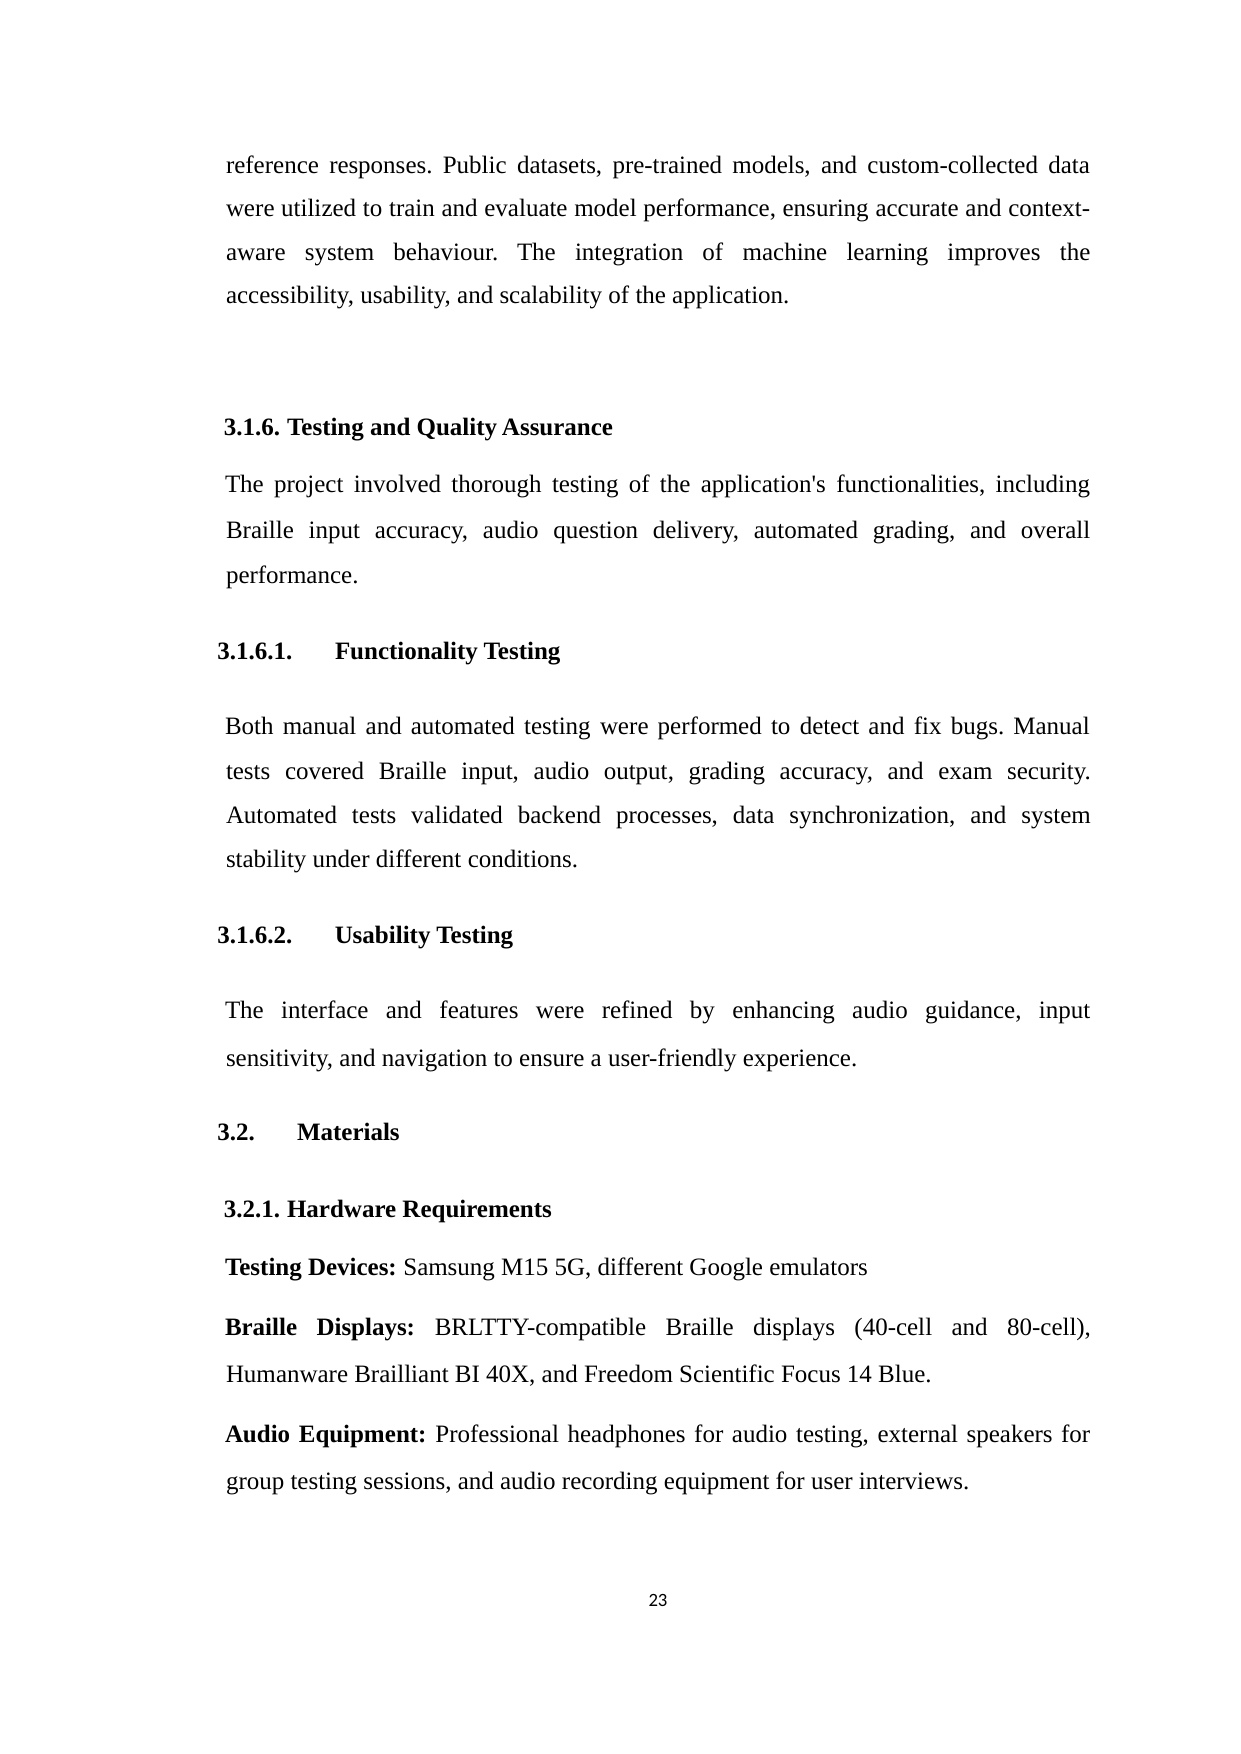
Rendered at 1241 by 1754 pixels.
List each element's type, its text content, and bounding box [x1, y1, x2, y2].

text The project involved thorough testing of the application's functionalities, including Braille input accuracy, audio question delivery, automated grading, and overall performance. [225, 469, 1091, 588]
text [225, 150, 1091, 309]
text The interface and features were refined by enhancing audio guidance, input sensitivity, and navigation to ensure a user-friendly experience. [225, 996, 1091, 1072]
subtitle 3.1.6. Testing and Quality Assurance [223, 412, 1240, 440]
text Both manual and automated testing were performed to detect and fix bugs. Manual tests covered Braille input, audio output, grading accuracy, and exam security. Automated tests validated backend processes, data synchronization, and system stability under different conditions. [225, 711, 1091, 873]
text Braille Displays: BRLTTY-compatible Braille displays (40-cell and 80-cell), Humanware Brailliant BI 40X, and Freedom Scientific Focus 14 Blue. [225, 1312, 1091, 1388]
subtitle 3.1.6.1. Functionality Testing [217, 636, 1240, 664]
subtitle 3.2. Materials [217, 1117, 1240, 1146]
subtitle 3.2.1. Hardware Requirements [223, 1194, 1240, 1223]
text Testing Devices: Samsung M15 5G, different Google emulators [225, 1252, 1091, 1281]
subtitle 3.1.6.2. Usability Testing [217, 920, 1240, 949]
text Audio Equipment: Professional headphones for audio testing, external speakers for group testing sessions, and audio recording equipment for user interviews. [225, 1419, 1091, 1495]
